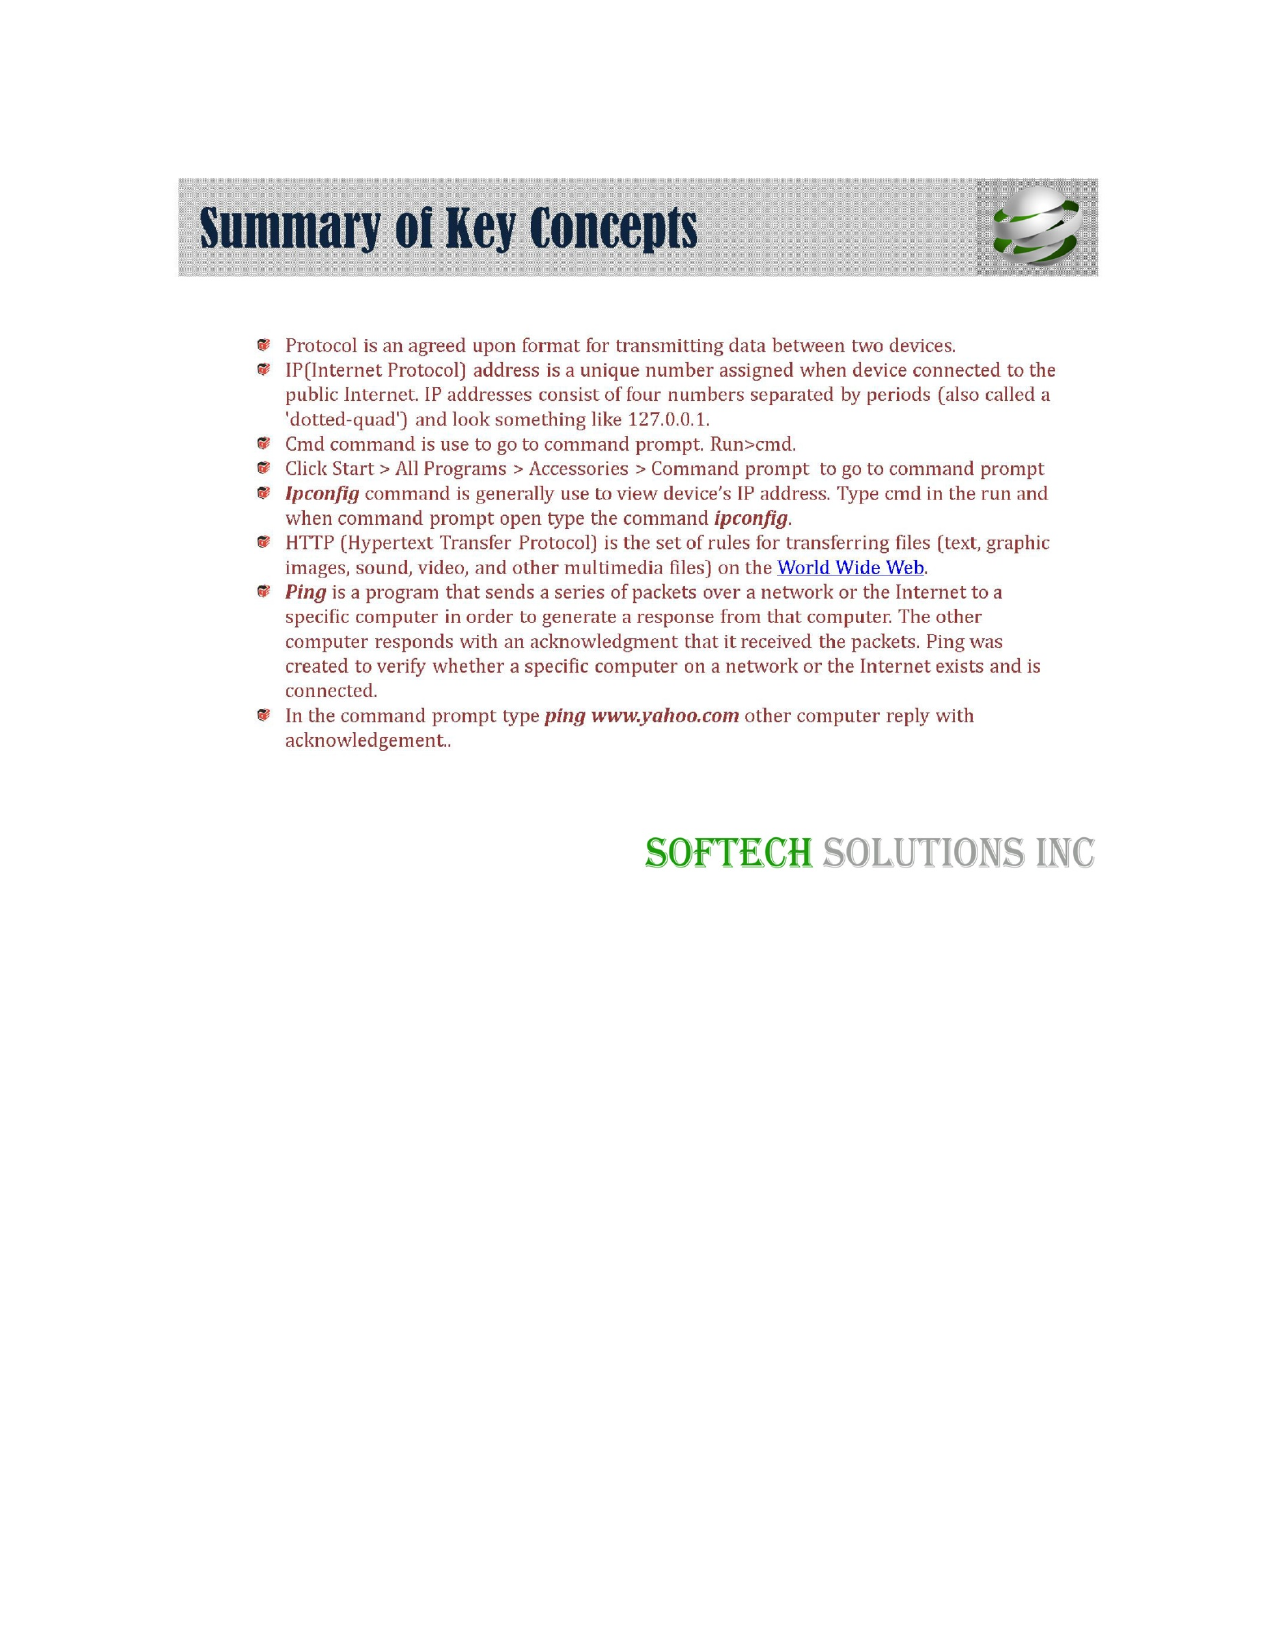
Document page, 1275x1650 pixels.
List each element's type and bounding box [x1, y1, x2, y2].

picture [150, 150, 1125, 904]
